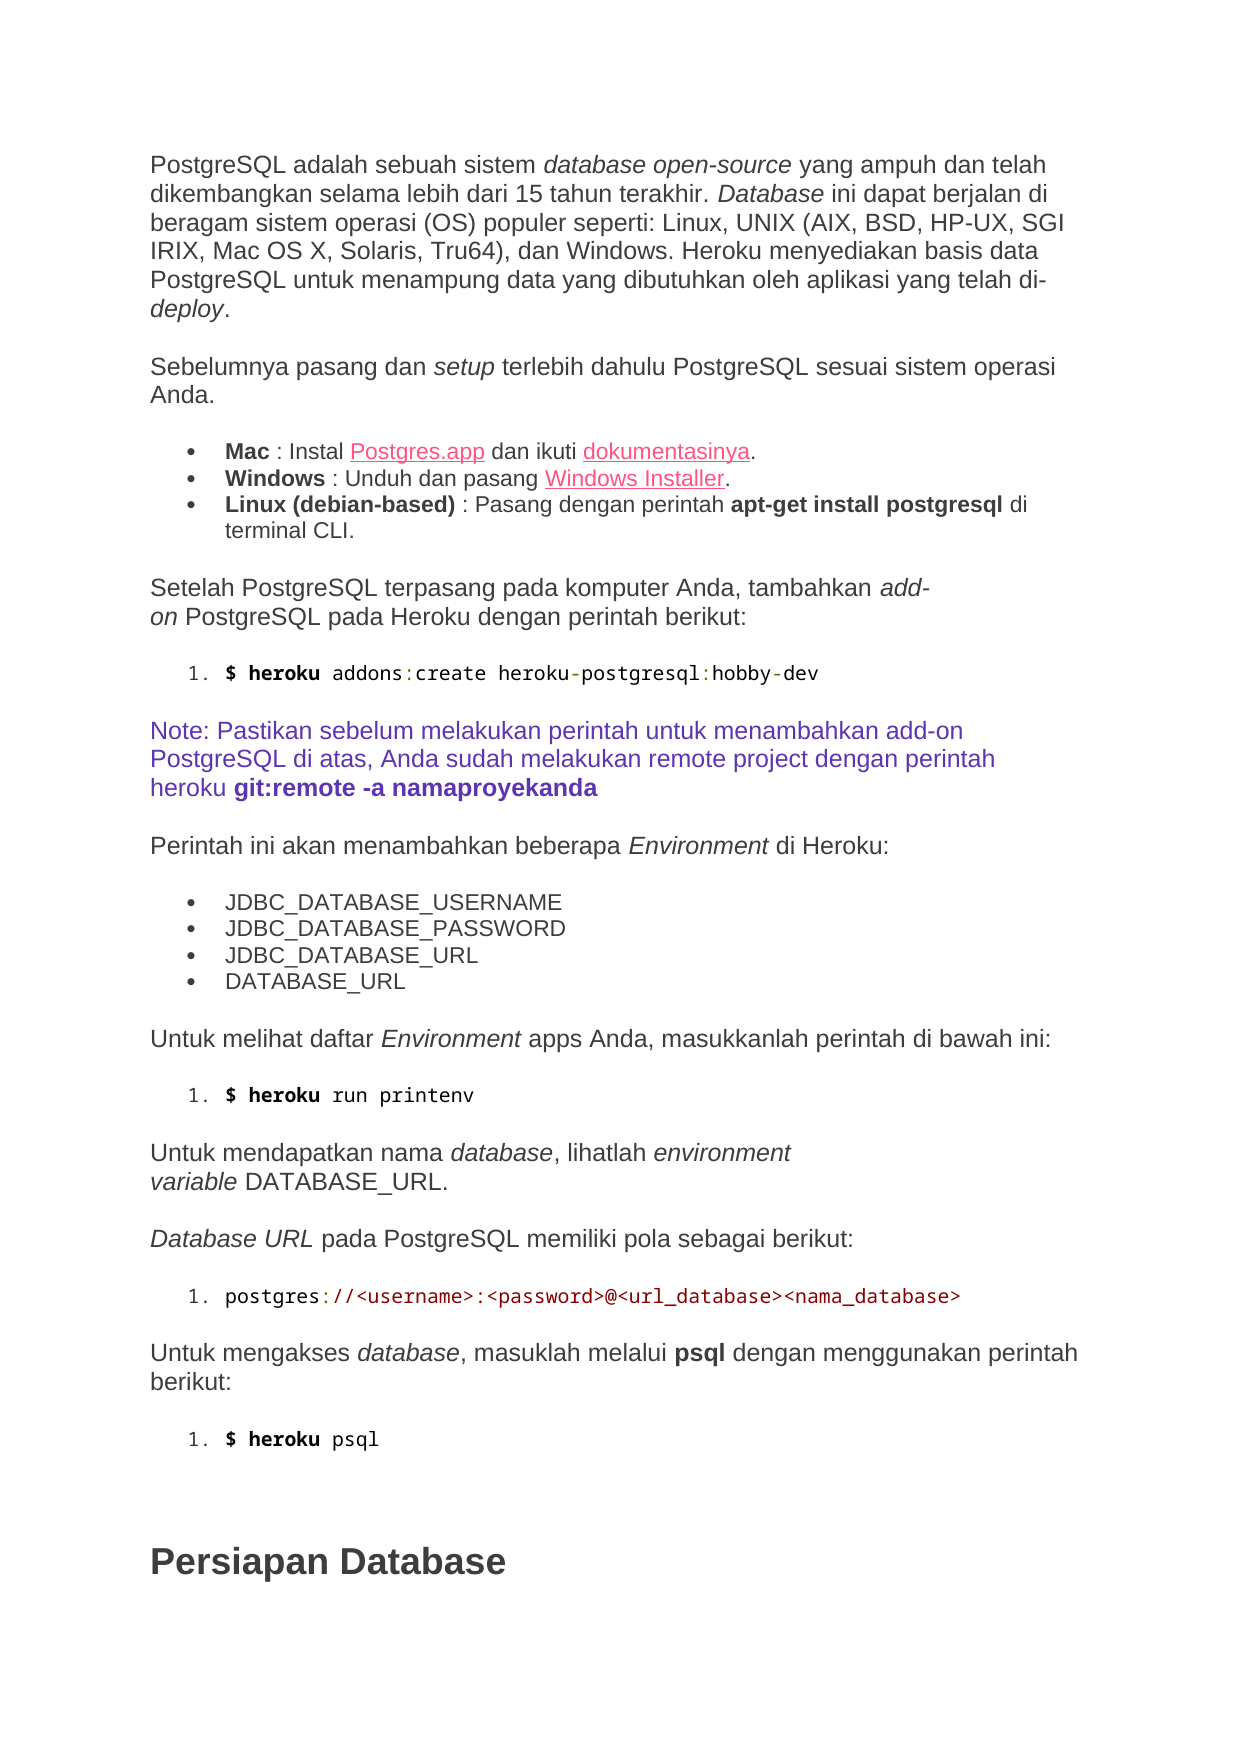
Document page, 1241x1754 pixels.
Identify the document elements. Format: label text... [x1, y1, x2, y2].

list $ heroku psql [187, 1425, 1090, 1452]
text Perintah ini akan menambahkan beberapa Environment di Heroku: [150, 831, 1090, 860]
list Linux (debian-based) : Pasang dengan perintah apt-get install postgresql di terminal CLI. [187, 491, 1090, 544]
text PostgreSQL adalah sebuah sistem database open-source yang ampuh dan telah dikembangkan selama lebih dari 15 tahun terakhir. Database ini dapat berjalan di beragam sistem operasi (OS) populer seperti: Linux, UNIX (AIX, BSD, HP-UX, SGI IRIX, Mac OS X, Solaris, Tru64), dan Windows. Heroku menyediakan basis data PostgreSQL untuk menampung data yang dibutuhkan oleh aplikasi yang telah di-deploy. [150, 150, 1090, 322]
list $ heroku addons:create heroku-postgresql:hobby-dev [187, 659, 1090, 687]
text Setelah PostgreSQL terpasang pada komputer Anda, tambahkan add-on PostgreSQL pada Heroku dengan perintah berikut: [150, 573, 1090, 630]
list DATABASE_URL [187, 968, 1090, 994]
list JDBC_DATABASE_PASSWORD [187, 915, 1090, 942]
list postgres://<username>:<password>@<url_database><nama_database> [187, 1282, 1090, 1309]
text Untuk melihat daftar Environment apps Anda, masukkanlah perintah di bawah ini: [150, 1024, 1090, 1052]
list Mac : Instal Postgres.app dan ikuti dokumentasinya. [187, 438, 1090, 465]
list JDBC_DATABASE_URL [187, 942, 1090, 968]
list Windows : Unduh dan pasang Windows Installer. [187, 465, 1090, 491]
list $ heroku run printenv [187, 1082, 1090, 1108]
text Database URL pada PostgreSQL memiliki pola sebagai berikut: [150, 1224, 1090, 1253]
text Note: Pastikan sebelum melakukan perintah untuk menambahkan add-on PostgreSQL di atas, Anda sudah melakukan remote project dengan perintah heroku git:remote -a namaproyekanda [150, 716, 1090, 802]
text Untuk mengakses database, masuklah melalui psql dengan menggunakan perintah berikut: [150, 1338, 1090, 1396]
list JDBC_DATABASE_USERNAME [187, 889, 1090, 915]
text Untuk mendapatkan nama database, lihatlah environment variable DATABASE_URL. [150, 1138, 1090, 1195]
text Sebelumnya pasang dan setup terlebih dahulu PostgreSQL sesuai sistem operasi Anda. [150, 352, 1090, 409]
subtitle Persiapan Database [150, 1539, 1090, 1582]
